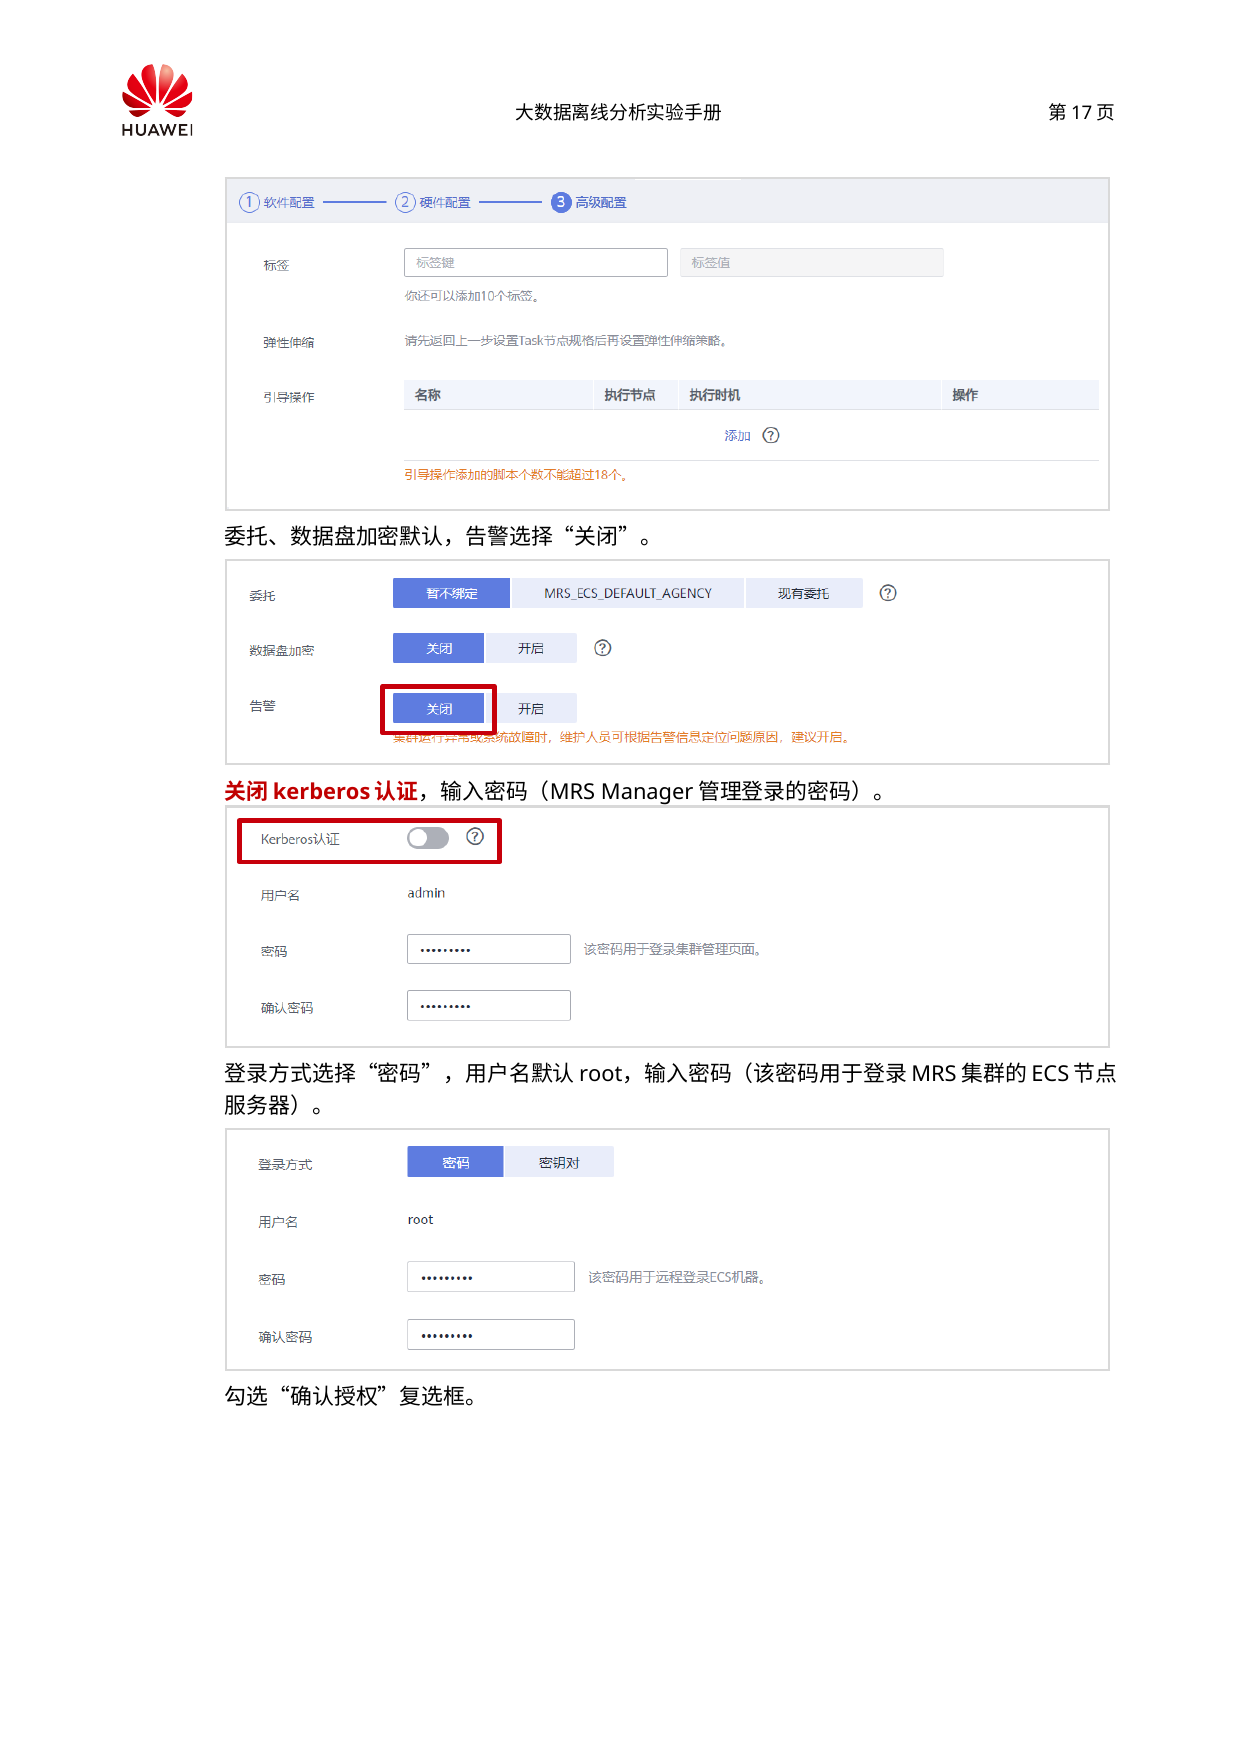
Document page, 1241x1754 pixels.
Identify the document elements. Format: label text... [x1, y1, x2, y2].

picture [122, 64, 193, 136]
text 勾选“确认授权”复选框。 [224, 1379, 1122, 1411]
picture [227, 179, 1108, 509]
picture [227, 561, 1108, 763]
picture [227, 1130, 1108, 1369]
text 登录方式选择“密码”，用户名默认root，输入密码（该密码用于登录MRS集群的ECS节点服务器）。 [224, 1056, 1122, 1120]
text 委托、数据盘加密默认，告警选择“关闭”。 [224, 519, 1122, 551]
picture [227, 808, 1108, 1046]
